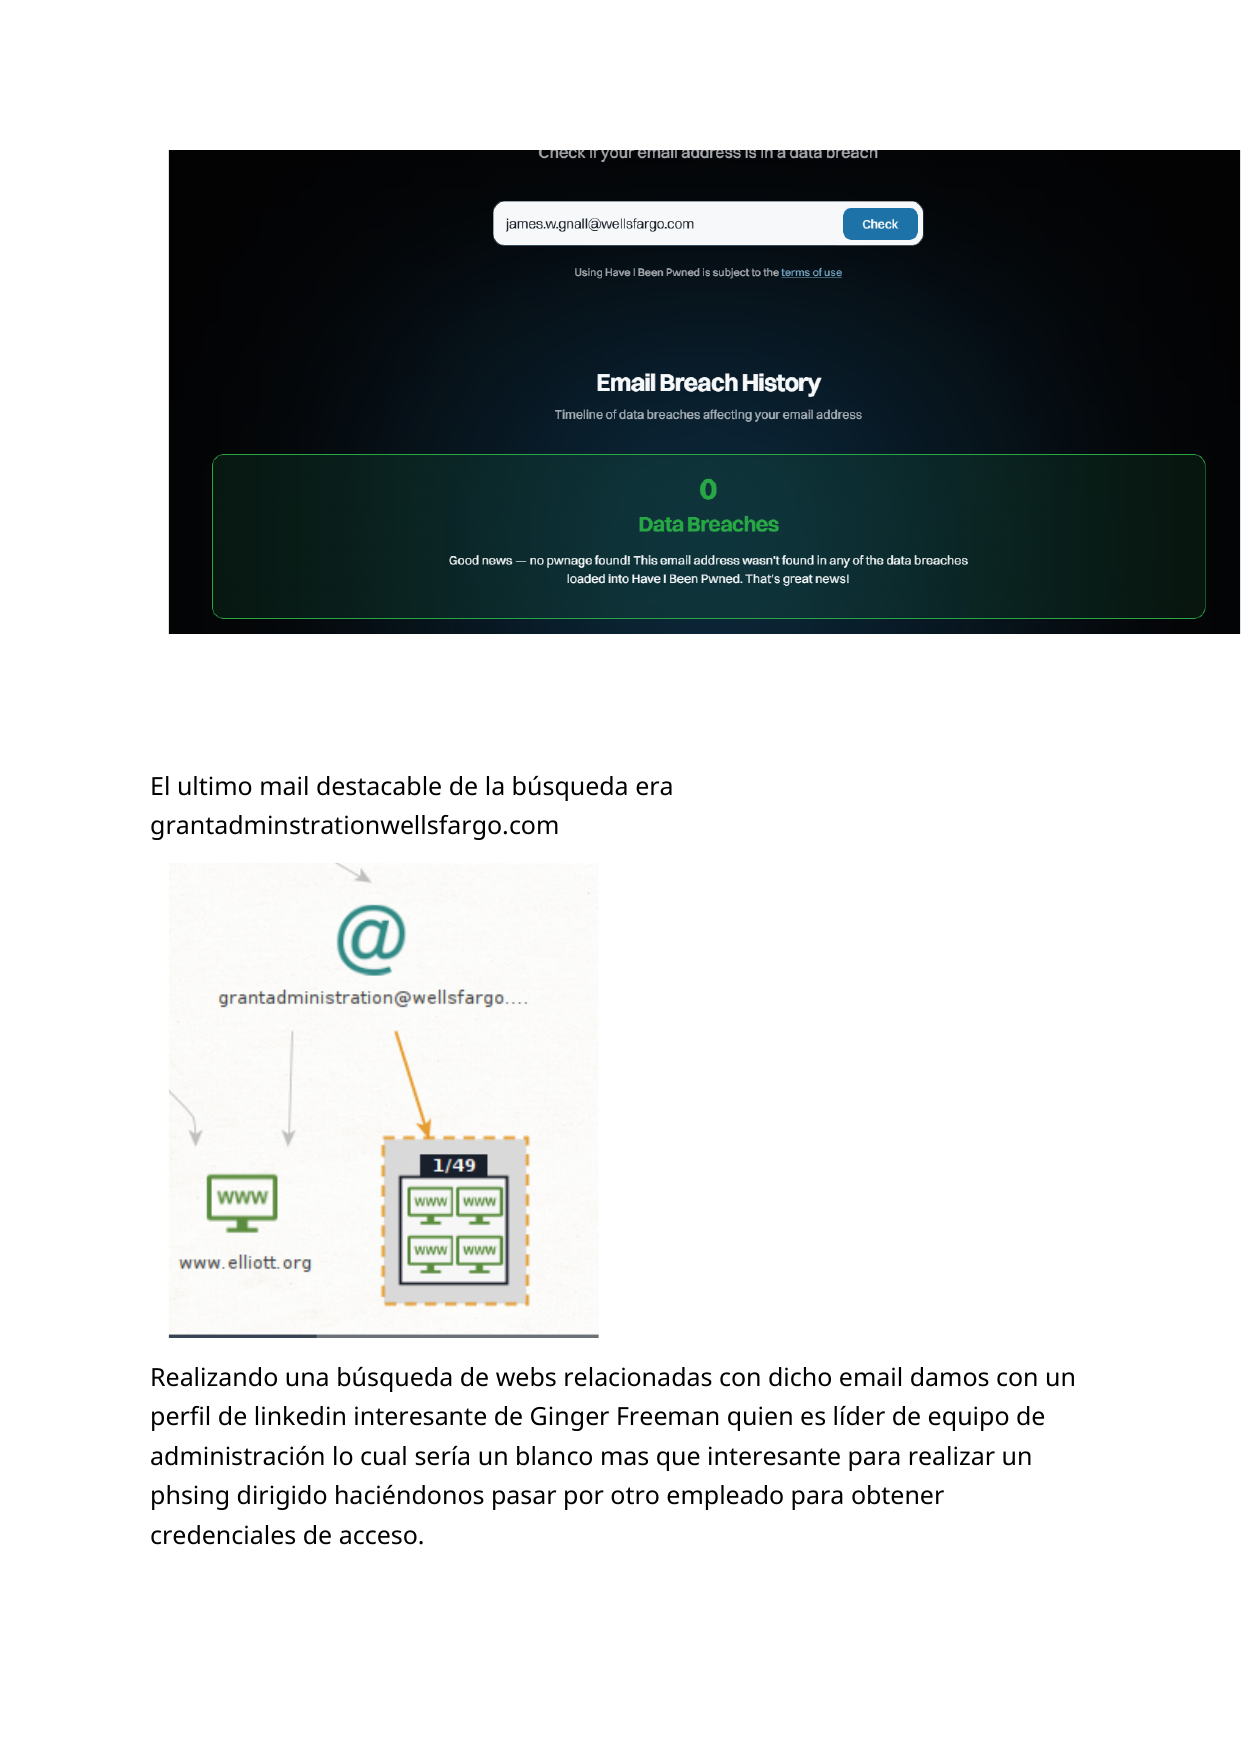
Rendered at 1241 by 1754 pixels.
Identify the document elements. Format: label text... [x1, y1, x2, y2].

text El ultimo mail destacable de la búsqueda era grantadminstrationwellsfargo.com [150, 768, 1090, 842]
text Realizando una búsqueda de webs relacionadas con dicho email damos con un perfil de linkedin interesante de Ginger Freeman quien es líder de equipo de administración lo cual sería un blanco mas que interesante para realizar un phsing dirigido haciéndonos pasar por otro empleado para obtener credenciales de acceso. [150, 1359, 1090, 1551]
